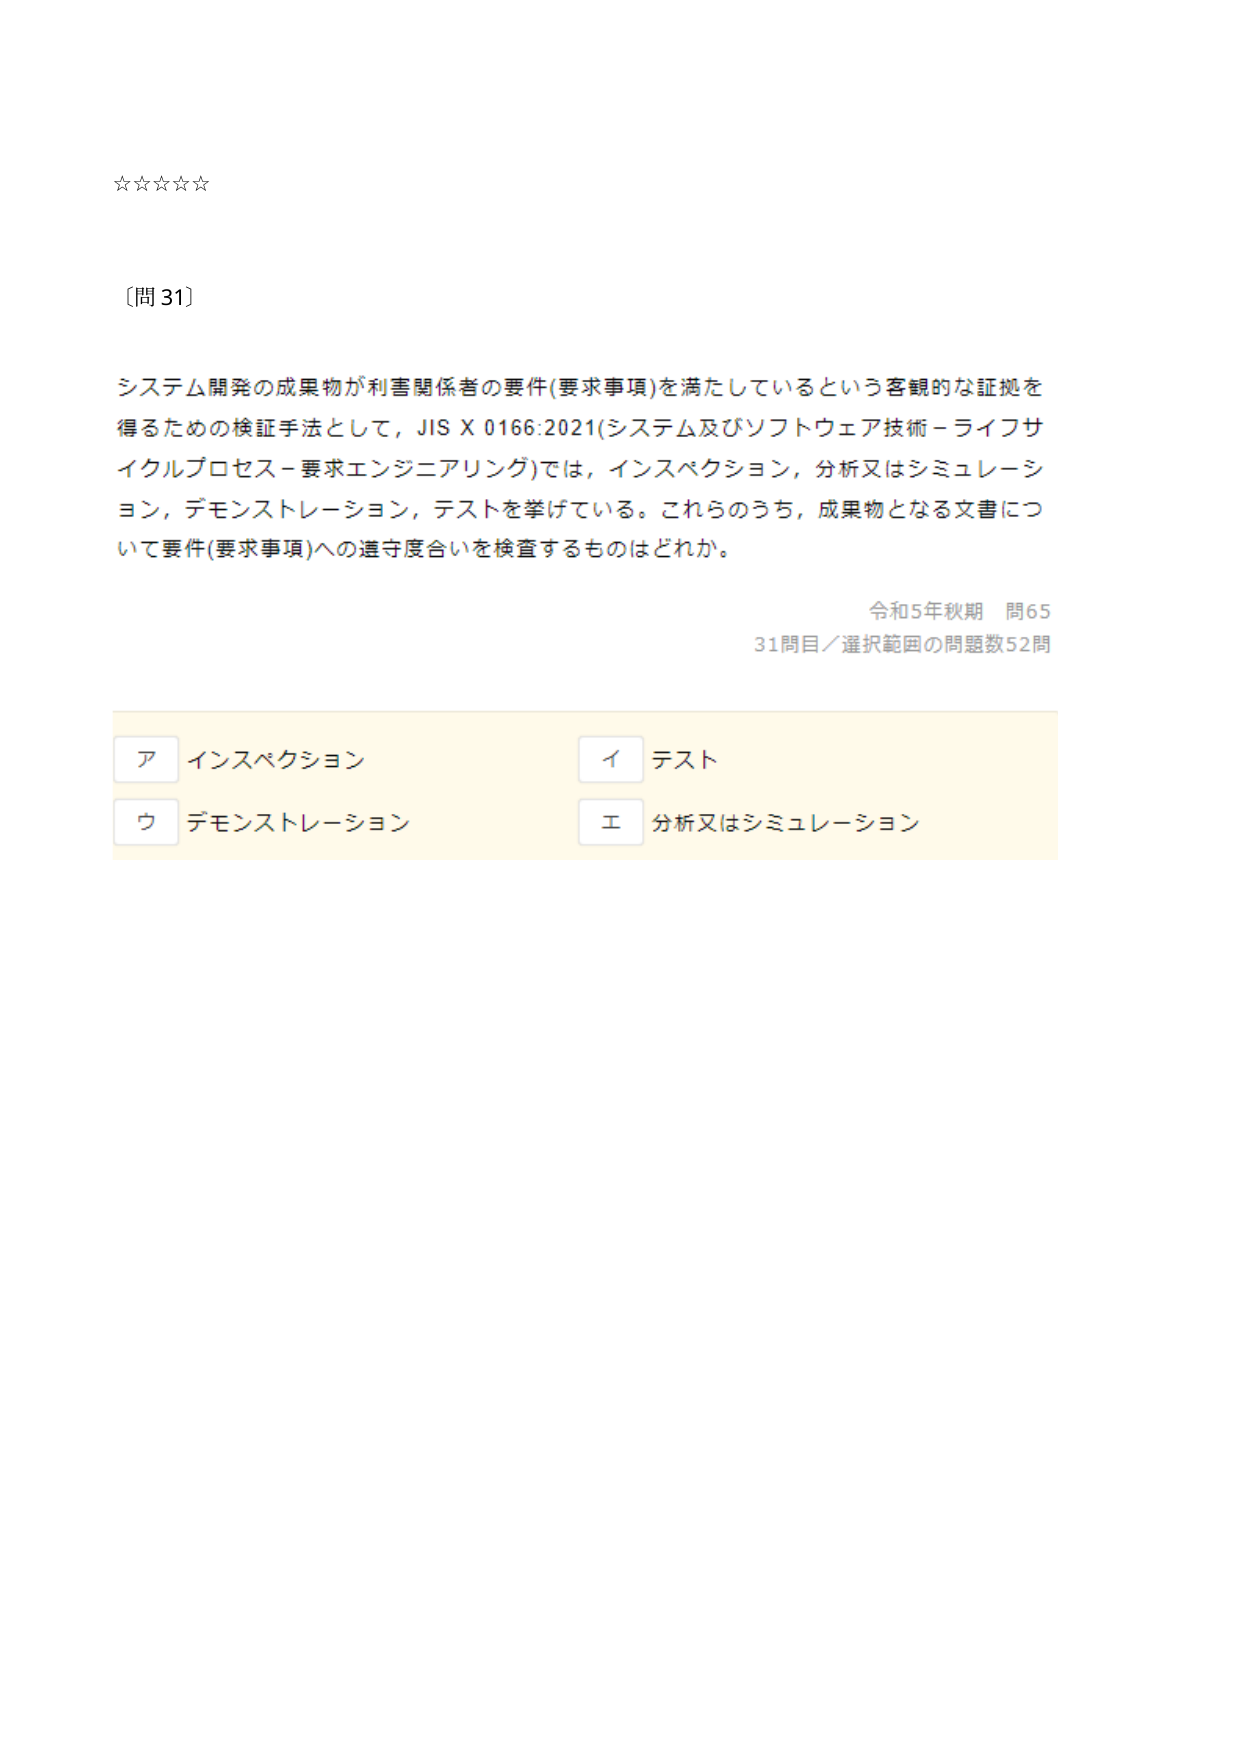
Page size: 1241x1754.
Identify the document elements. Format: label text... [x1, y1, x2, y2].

text ☆☆☆☆☆ [112, 164, 1128, 202]
text 〔問31〕 [112, 277, 1128, 314]
picture [112, 369, 1058, 860]
